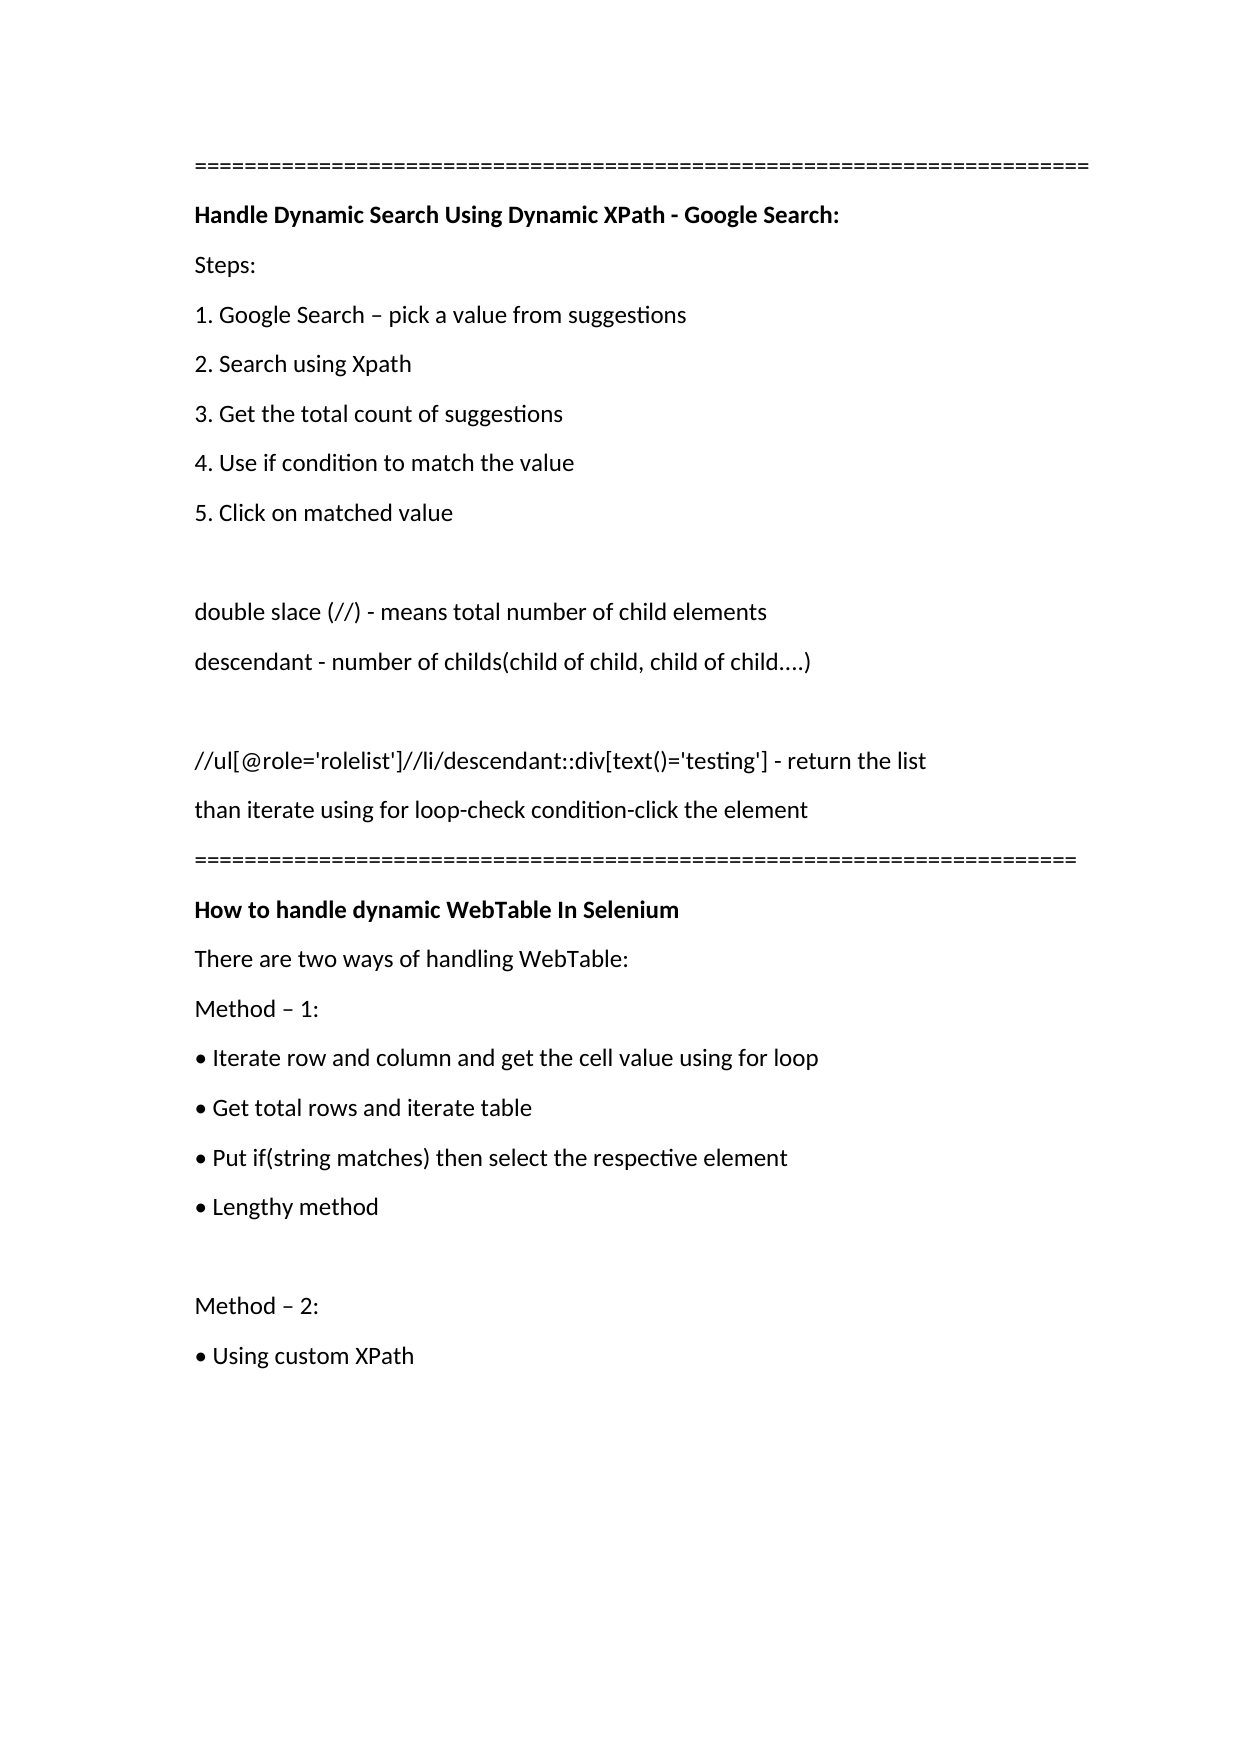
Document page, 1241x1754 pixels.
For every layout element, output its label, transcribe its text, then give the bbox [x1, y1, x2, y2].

text • Lengthy method [194, 1191, 1094, 1222]
text //ul[@role='rolelist']//li/descendant::div[text()='testing'] - return the list [194, 745, 1094, 776]
text 2. Search using Xpath [194, 348, 1094, 379]
text ======================================================================== [194, 150, 1094, 181]
text than iterate using for loop-check condition-click the element [194, 794, 1094, 825]
text descendant - number of childs(child of child, child of child....) [194, 646, 1094, 676]
text Method – 1: [194, 993, 1094, 1023]
text 3. Get the total count of suggestions [194, 398, 1094, 428]
text ======================================================================= [194, 844, 1094, 875]
text • Put if(string matches) then select the respective element [194, 1142, 1094, 1172]
text 4. Use if condition to match the value [194, 447, 1094, 478]
text Steps: [194, 249, 1094, 280]
text 1. Google Search – pick a value from suggestions [194, 299, 1094, 329]
text Method – 2: [194, 1290, 1094, 1321]
text How to handle dynamic WebTable In Selenium [194, 894, 1094, 924]
text • Iterate row and column and get the cell value using for loop [194, 1042, 1094, 1073]
text 5. Click on matched value [194, 497, 1094, 528]
text • Using custom XPath [194, 1340, 1094, 1371]
text There are two ways of handling WebTable: [194, 943, 1094, 974]
text • Get total rows and iterate table [194, 1092, 1094, 1123]
text double slace (//) - means total number of child elements [194, 596, 1094, 627]
text Handle Dynamic Search Using Dynamic XPath - Google Search: [194, 199, 1094, 230]
